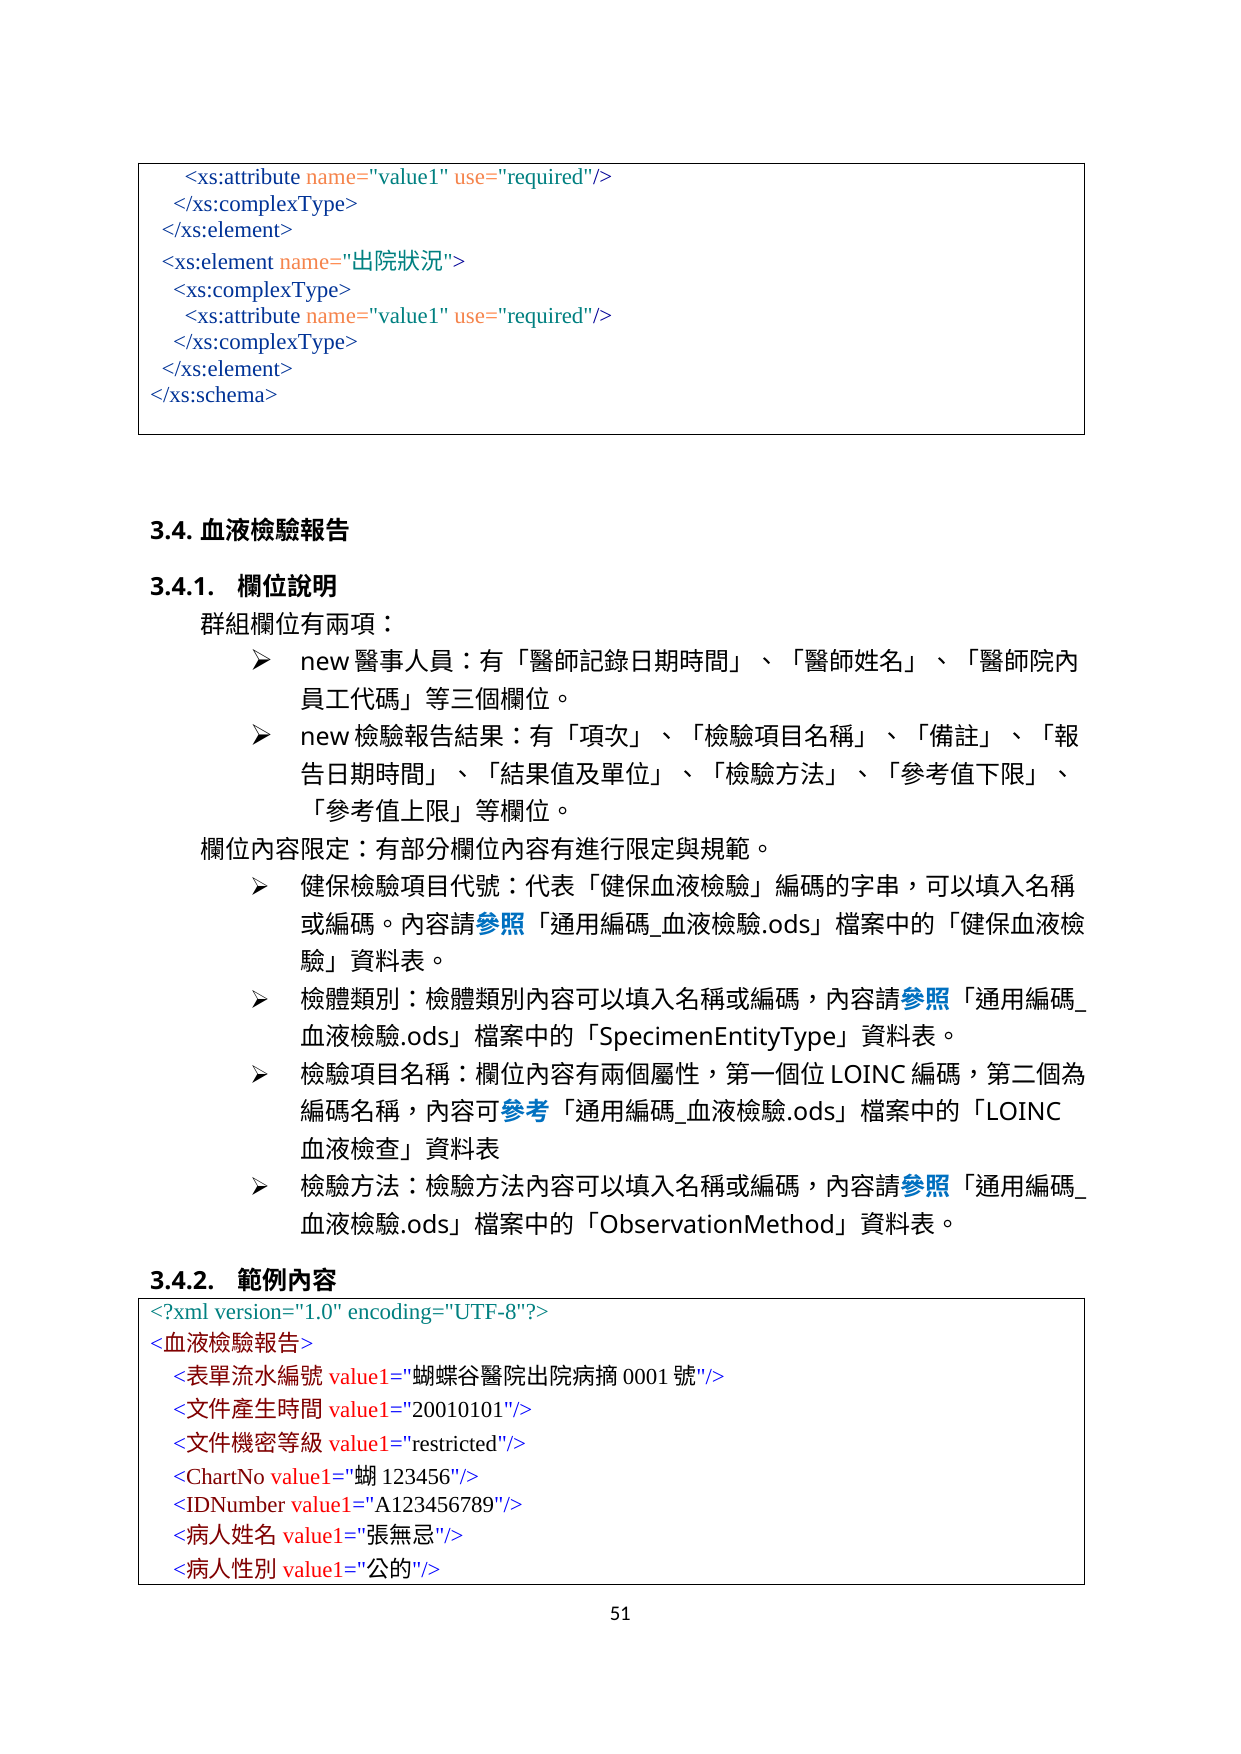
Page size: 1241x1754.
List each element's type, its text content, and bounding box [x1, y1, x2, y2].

text 檢驗方法：檢驗方法內容可以填入名稱或編碼，內容請參照「通用編碼_血液檢驗.ods」檔案中的「ObservationMethod」資料表。 [250, 1166, 1090, 1241]
text 檢體類別：檢體類別內容可以填入名稱或編碼，內容請參照「通用編碼_血液檢驗.ods」檔案中的「SpecimenEntityType」資料表。 [250, 979, 1090, 1054]
subtitle 範例內容 [150, 1260, 1090, 1297]
subtitle 欄位說明 [150, 566, 1090, 604]
subtitle 血液檢驗報告 [150, 510, 1090, 547]
text 群組欄位有兩項： [150, 604, 1090, 641]
text new醫事人員：有「醫師記錄日期時間」、「醫師姓名」、「醫師院內員工代碼」等三個欄位。 [250, 641, 1090, 716]
text 檢驗項目名稱：欄位內容有兩個屬性，第一個位LOINC編碼，第二個為編碼名稱，內容可參考「通用編碼_血液檢驗.ods」檔案中的「LOINC血液檢查」資料表 [250, 1054, 1090, 1166]
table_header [139, 164, 1084, 434]
text 健保檢驗項目代號：代表「健保血液檢驗」編碼的字串，可以填入名稱或編碼。內容請參照「通用編碼_血液檢驗.ods」檔案中的「健保血液檢驗」資料表。 [250, 866, 1090, 979]
text 欄位內容限定：有部分欄位內容有進行限定與規範。 [150, 829, 1090, 866]
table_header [139, 1299, 1084, 1584]
text new檢驗報告結果：有「項次」、「檢驗項目名稱」、「備註」、「報告日期時間」、「結果值及單位」、「檢驗方法」、「參考值下限」、「參考值上限」等欄位。 [250, 716, 1090, 829]
